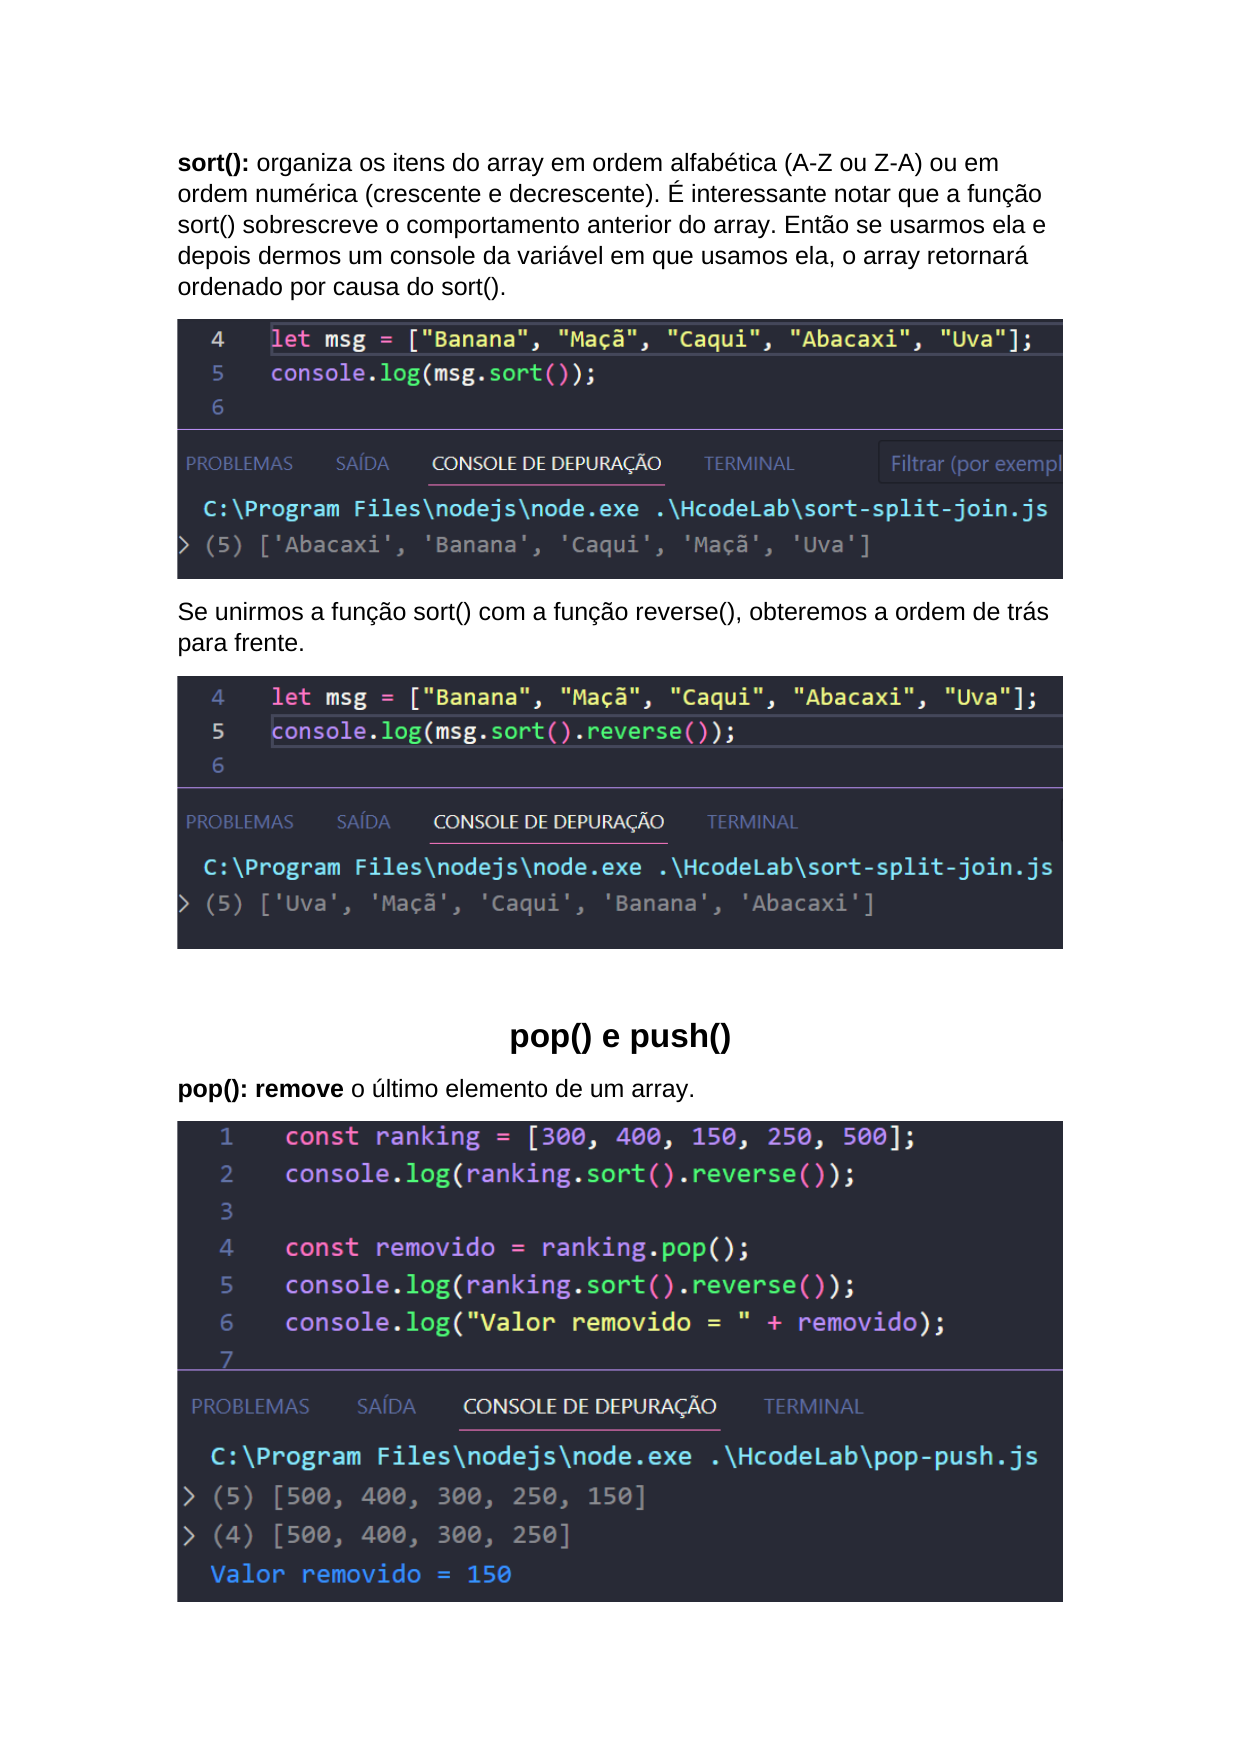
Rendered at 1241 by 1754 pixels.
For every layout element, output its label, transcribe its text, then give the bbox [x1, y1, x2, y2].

picture [177, 319, 1063, 579]
picture [177, 1121, 1063, 1602]
text sort(): organiza os itens do array em ordem alfabética (A-Z ou Z-A) ou em ordem numérica (crescente e decrescente). É interessante notar que a função sort() sobrescreve o comportamento anterior do array. Então se usarmos ela e depois dermos um console da variável em que usamos ela, o array retornará ordenado por causa do sort(). [177, 148, 1063, 301]
text Se unirmos a função sort() com a função reverse(), obteremos a ordem de trás para frente. [177, 597, 1063, 657]
text pop() e push() [177, 1016, 1063, 1054]
picture [177, 676, 1063, 949]
text pop(): remove o último elemento de um array. [177, 1074, 1063, 1102]
